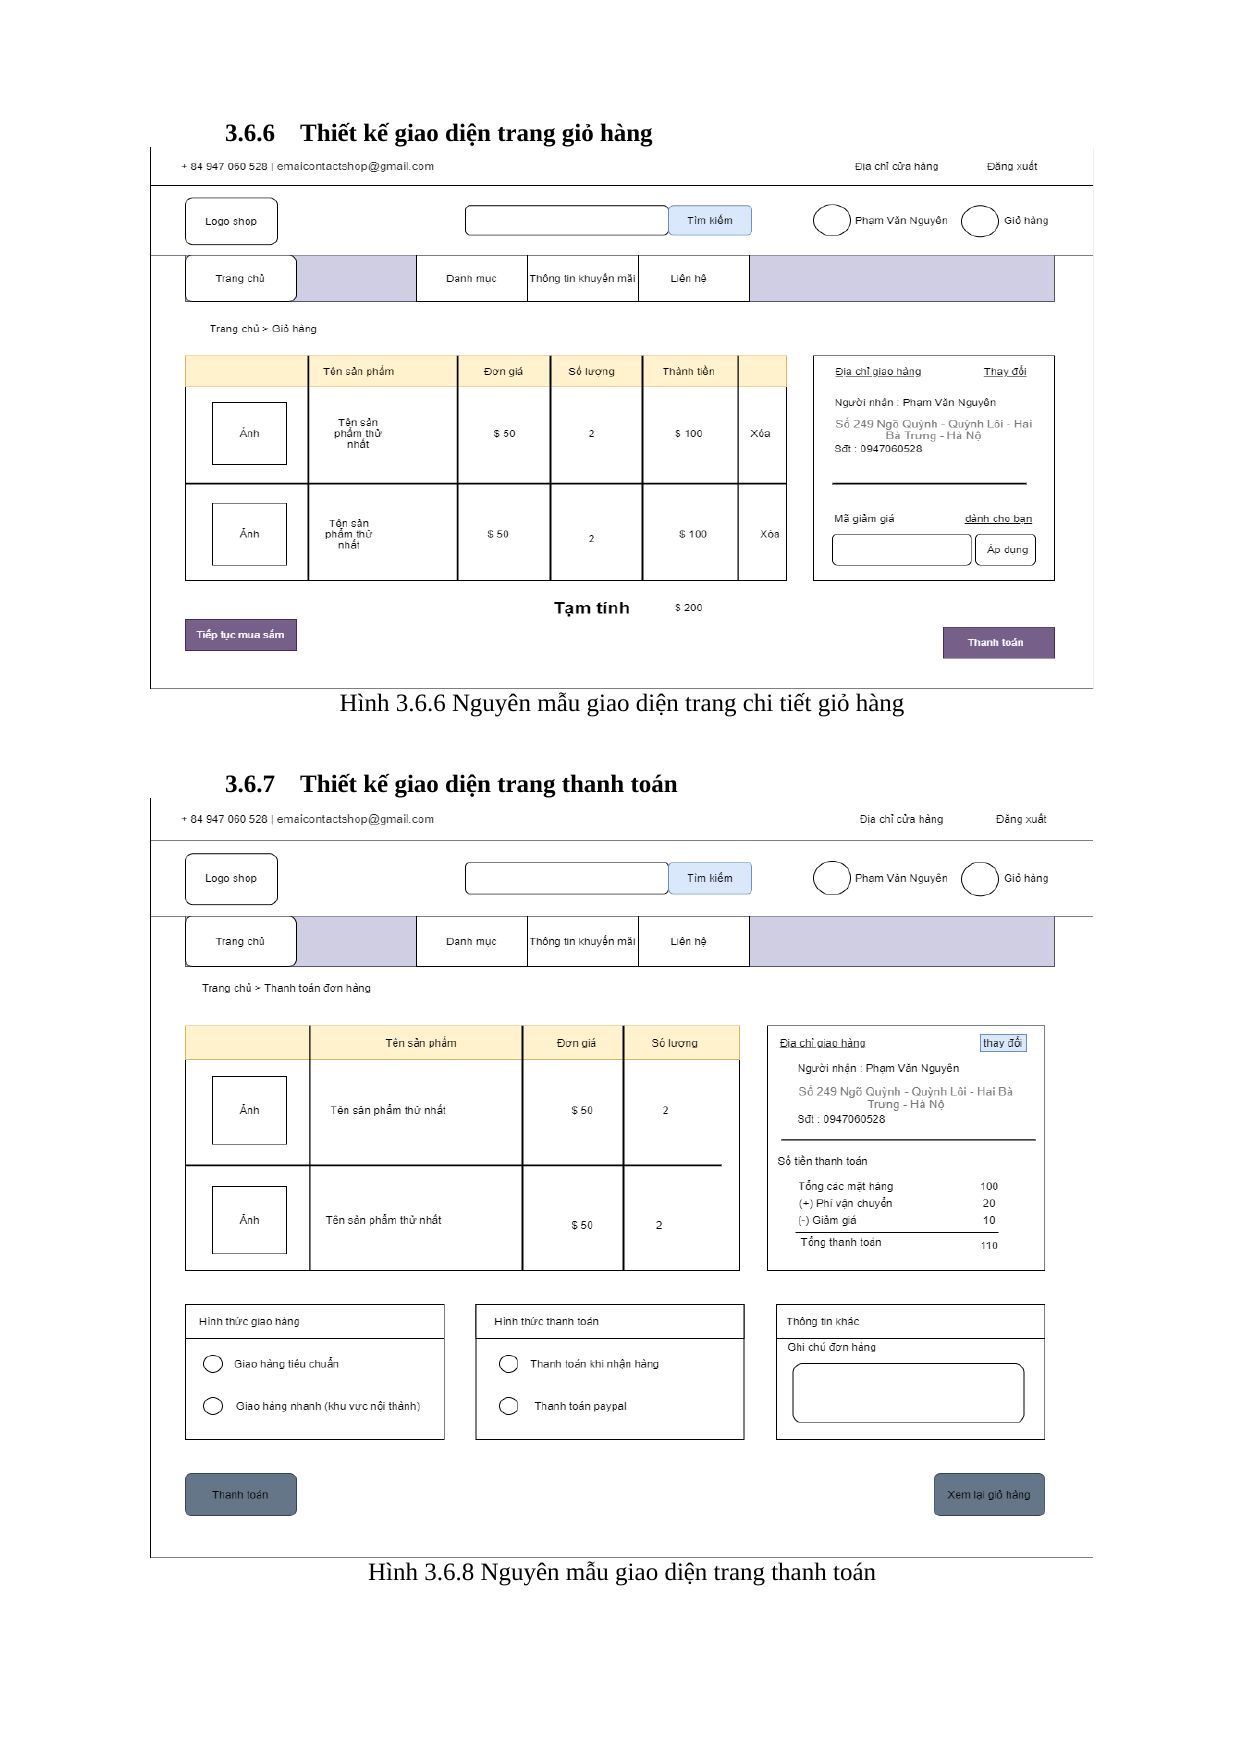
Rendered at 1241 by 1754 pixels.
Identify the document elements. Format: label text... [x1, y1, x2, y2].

subtitle 3.6.6 Thiết kế giao diện trang giỏ hàng [150, 118, 1094, 147]
text Hình 3.6.6 Nguyên mẫu giao diện trang chi tiết giỏ hàng [150, 689, 1094, 717]
text Hình 3.6.8 Nguyên mẫu giao diện trang thanh toán [150, 1557, 1094, 1586]
picture [150, 147, 1094, 689]
picture [150, 798, 1093, 1558]
subtitle 3.6.7 Thiết kế giao diện trang thanh toán [150, 769, 1094, 798]
